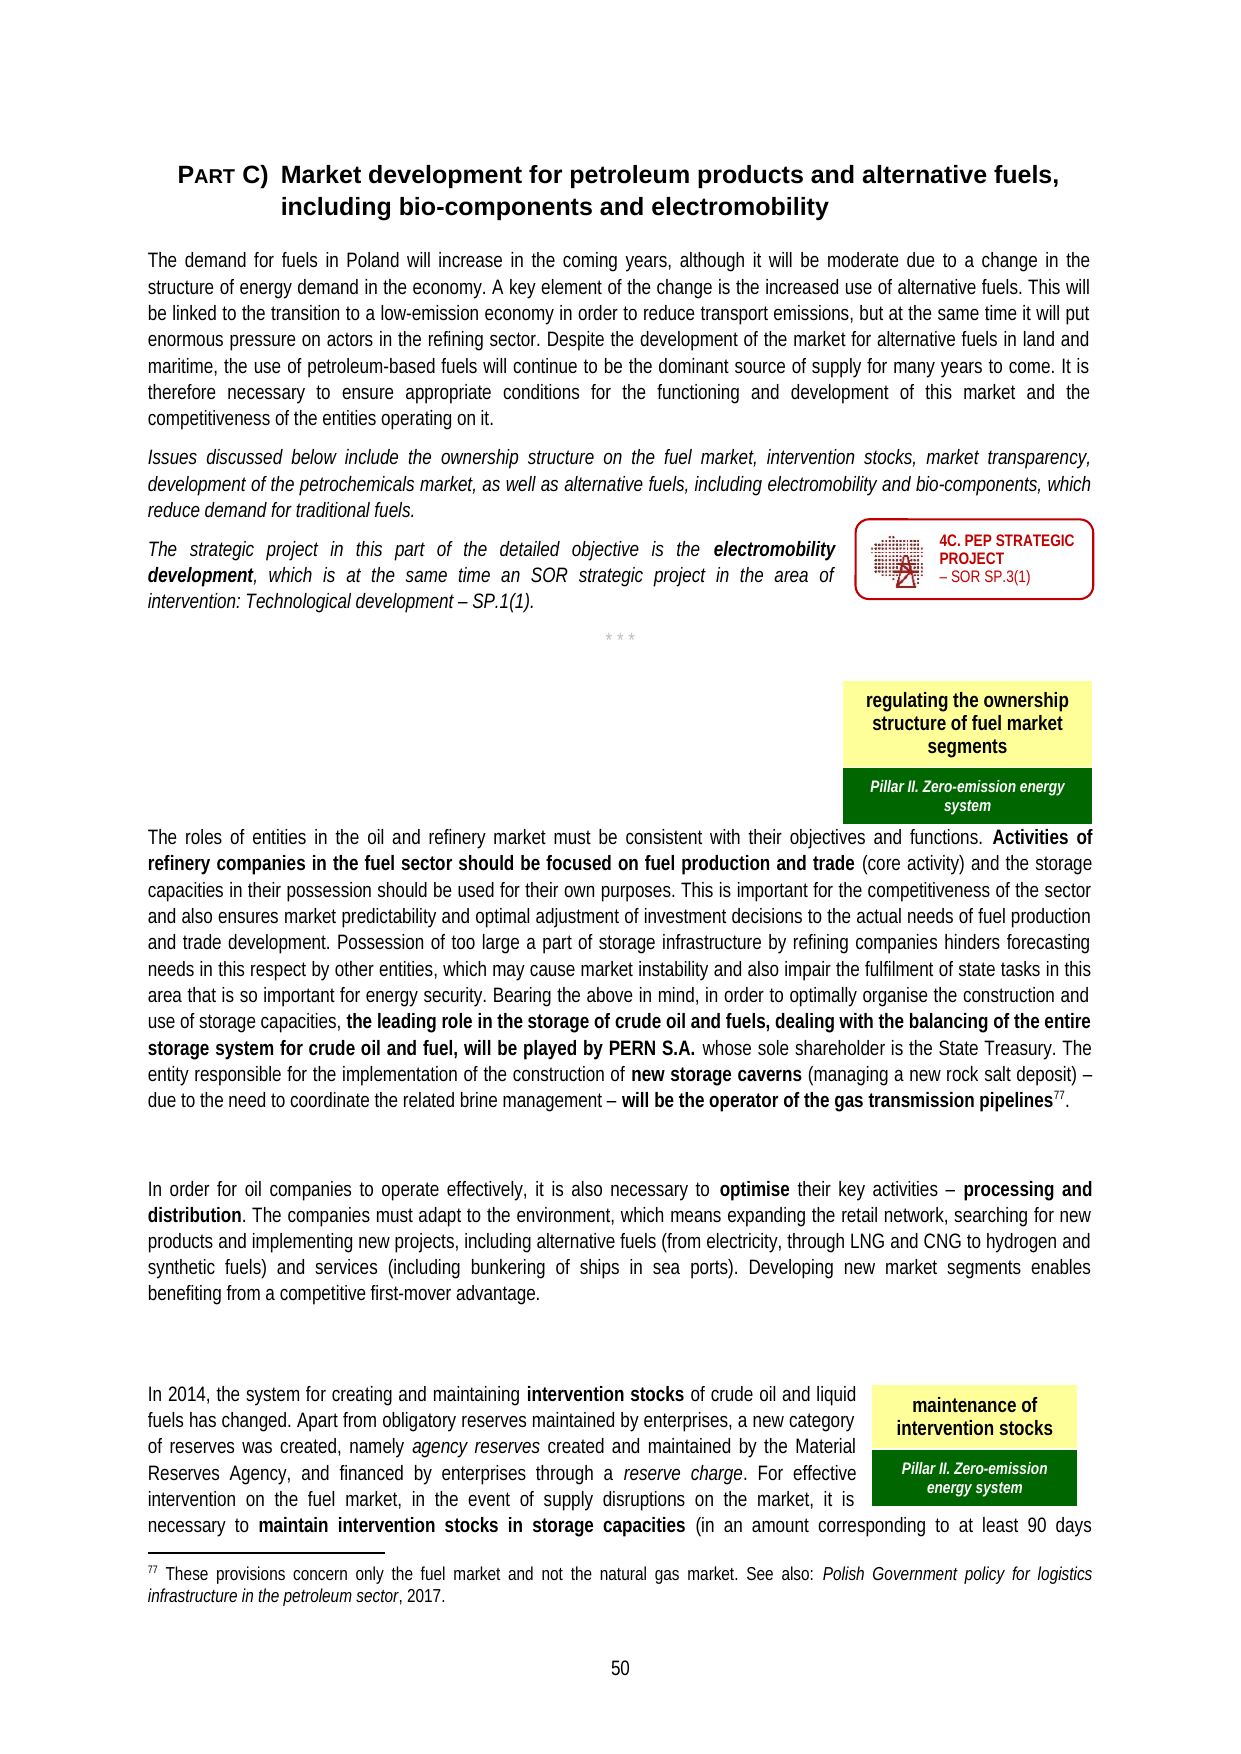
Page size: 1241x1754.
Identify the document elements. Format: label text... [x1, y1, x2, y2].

text The strategic project in this part of the detailed objective is the electromobility development, which is at the same time an SOR strategic project in the area of intervention: Technological development – SP.1(1). [148, 537, 1093, 613]
text In order for oil companies to operate effectively, it is also necessary to optimise their key activities – processing and distribution. The companies must adapt to the environment, which means expanding the retail network, searching for new products and implementing new projects, including alternative fuels (from electricity, through LNG and CNG to hydrogen and synthetic fuels) and services (including bunkering of ships in sea ports). Developing new market segments enables benefiting from a competitive first-mover advantage. [148, 1177, 1093, 1304]
text The demand for fuels in Poland will increase in the coming years, although it will be moderate due to a change in the structure of energy demand in the economy. A key element of the change is the increased use of alternative fuels. This will be linked to the transition to a low-emission economy in order to reduce transport emissions, but at the same time it will put enormous pressure on actors in the refining sector. Despite the development of the market for alternative fuels in land and maritime, the use of petroleum-based fuels will continue to be the dominant source of supply for many years to come. It is therefore necessary to ensure appropriate conditions for the functioning and development of this market and the competitiveness of the entities operating on it. [148, 248, 1093, 430]
table_header regulating the ownership structure of fuel market segments [843, 681, 1092, 767]
text Part C) Market development for petroleum products and alternative fuels, including bio-components and electromobility [177, 160, 1093, 220]
text The roles of entities in the oil and refinery market must be consistent with their objectives and functions. Activities of refinery companies in the fuel sector should be focused on fuel production and trade (core activity) and the storage capacities in their possession should be used for their own purposes. This is important for the competitiveness of the sector and also ensures market predictability and optimal adjustment of investment decisions to the actual needs of fuel production and trade development. Possession of too large a part of storage infrastructure by refining companies hinders forecasting needs in this respect by other entities, which may cause market instability and also impair the fulfilment of state tasks in this area that is so important for energy security. Bearing the above in mind, in order to optimally organise the construction and use of storage capacities, the leading role in the storage of crude oil and fuels, dealing with the balancing of the entire storage system for crude oil and fuel, will be played by PERN S.A. whose sole shareholder is the State Treasury. The entity responsible for the implementation of the construction of new storage caverns (managing a new rock salt deposit) – due to the need to coordinate the related brine management – will be the operator of the gas transmission pipelines. [148, 825, 1093, 1112]
table_cell Pillar II. Zero-emission energy system [843, 768, 1092, 824]
table_cell Pillar II. Zero-emission energy system [872, 1450, 1077, 1506]
text * * * [148, 628, 1093, 652]
table_header maintenance of intervention stocks [872, 1385, 1077, 1448]
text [148, 1381, 1093, 1537]
text Issues discussed below include the ownership structure on the fuel market, intervention stocks, market transparency, development of the petrochemicals market, as well as alternative fuels, including electromobility and bio-components, which reduce demand for traditional fuels. [148, 445, 1093, 522]
picture [864, 530, 930, 593]
